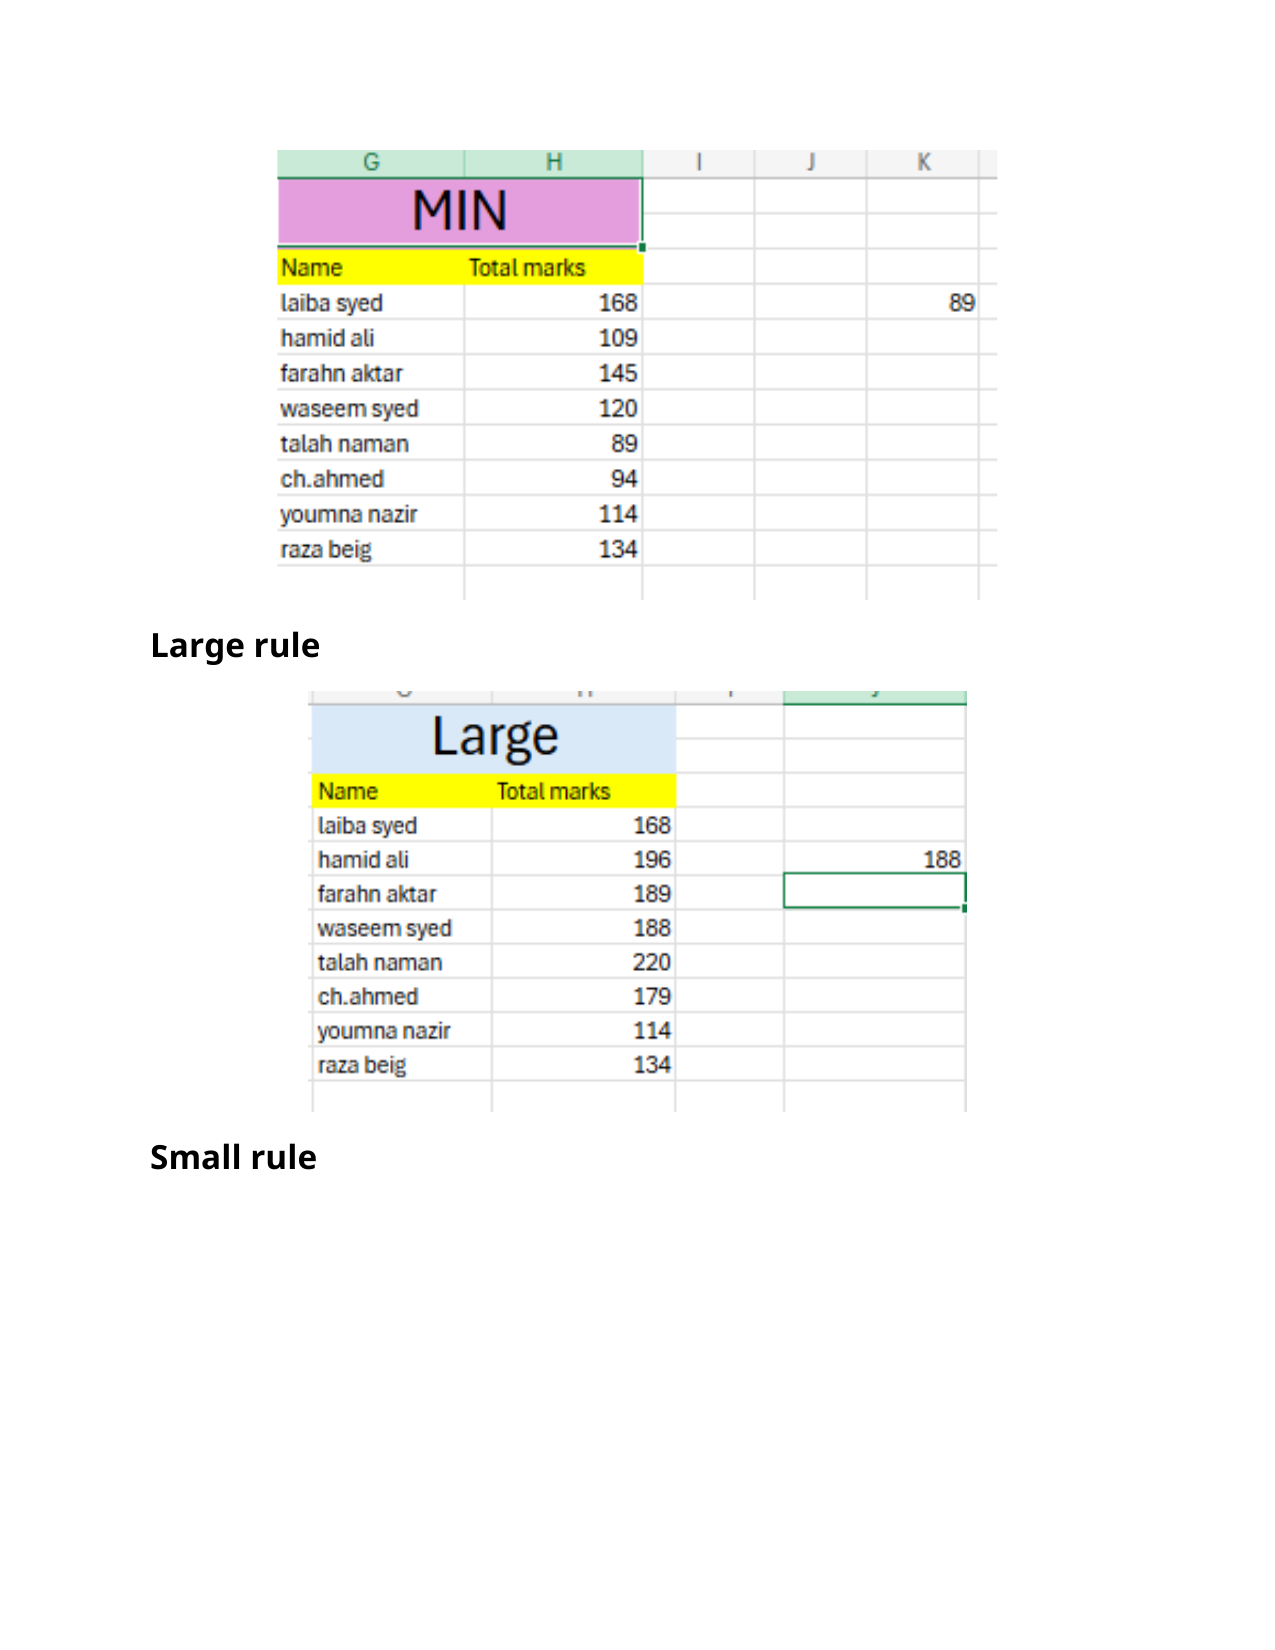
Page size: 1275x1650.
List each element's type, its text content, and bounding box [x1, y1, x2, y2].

text Large rule [150, 622, 1125, 667]
text Small rule [150, 1133, 1125, 1179]
